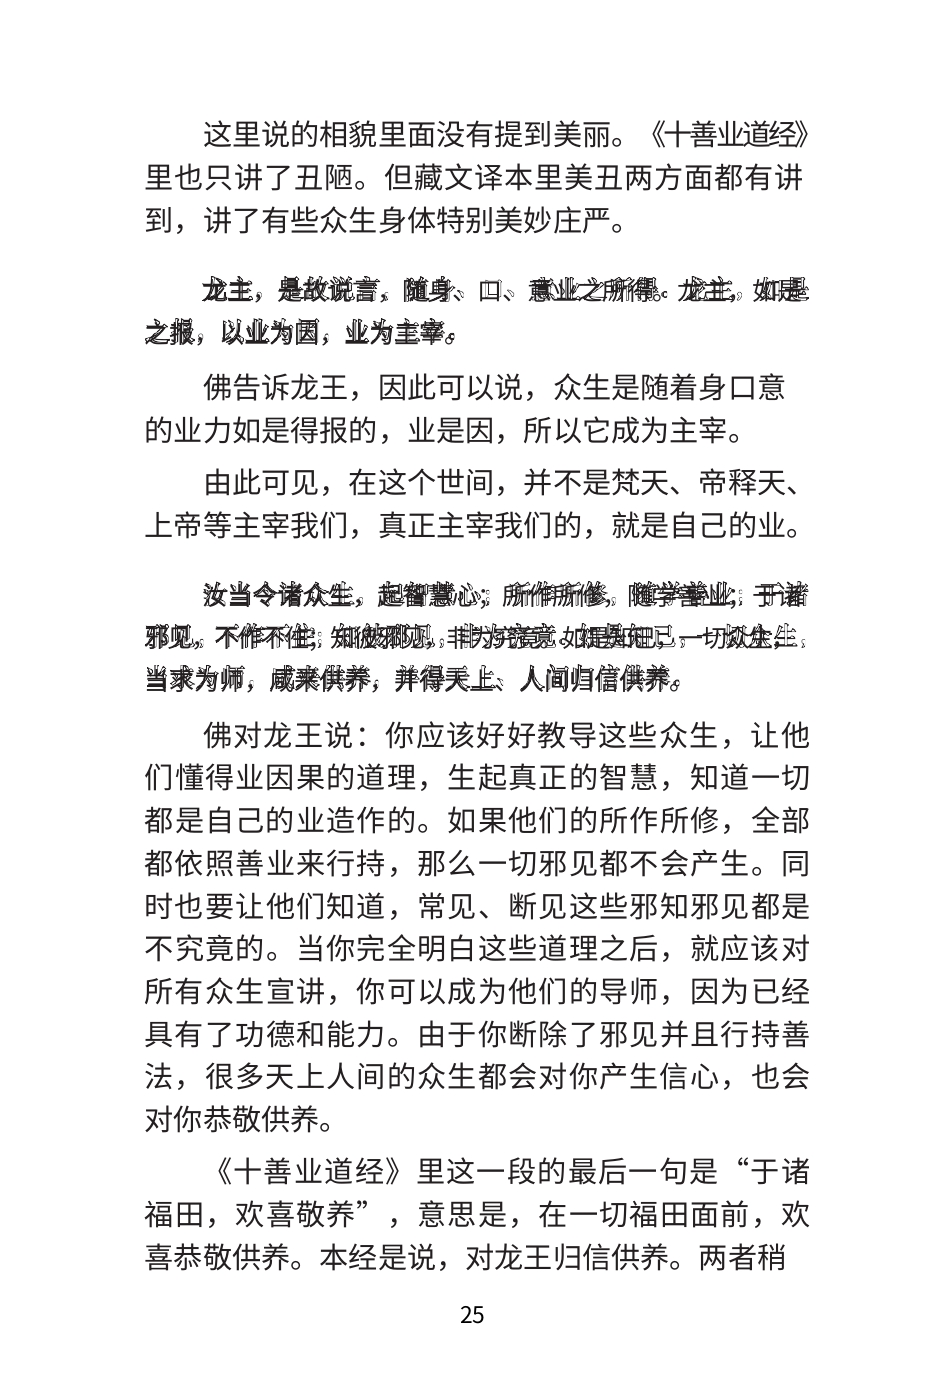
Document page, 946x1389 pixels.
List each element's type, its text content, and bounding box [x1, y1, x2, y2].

text 《十善业道经》里这一段的最后一句是“于诸福田，欢喜敬养”，意思是，在一切福田面前，欢喜恭敬供养。本经是说，对龙王归信供养。两者稍 [144, 1149, 812, 1277]
text 佛对龙王说：你应该好好教导这些众生，让他们懂得业因果的道理，生起真正的智慧，知道一切都是自己的业造作的。如果他们的所作所修，全部都依照善业来行持，那么一切邪见都不会产生。同时也要让他们知道，常见、断见这些邪知邪见都是不究竟的。当你完全明白这些道理之后，就应该对所有众生宣讲，你可以成为他们的导师，因为已经具有了功德和能力。由于你断除了邪见并且行持善法，很多天上人间的众生都会对你产生信心，也会对你恭敬供养。 [144, 712, 812, 1139]
text 这里说的相貌里面没有提到美丽。《十善业道经》里也只讲了丑陋。但藏文译本里美丑两方面都有讲到，讲了有些众生身体特别美妙庄严。 [144, 112, 825, 240]
text 汝当令诸众生，起智慧心；所作所修，随学善业；于诸邪见，不作不住；知彼邪见，非为究竟。如是知已，一切众生， 当求为师，咸来供养，并得天上、人间归信供养。 [144, 576, 823, 698]
text 由此可见，在这个世间，并不是梵天、帝释天、上帝等主宰我们，真正主宰我们的，就是自己的业。 [144, 459, 817, 544]
text 龙主，是故说言，随身、口、意业之所得。龙主，如是之报，以业为因，业为主宰。 [144, 271, 811, 350]
text 佛告诉龙王，因此可以说，众生是随着身口意的业力如是得报的，业是因，所以它成为主宰。 [144, 365, 812, 450]
